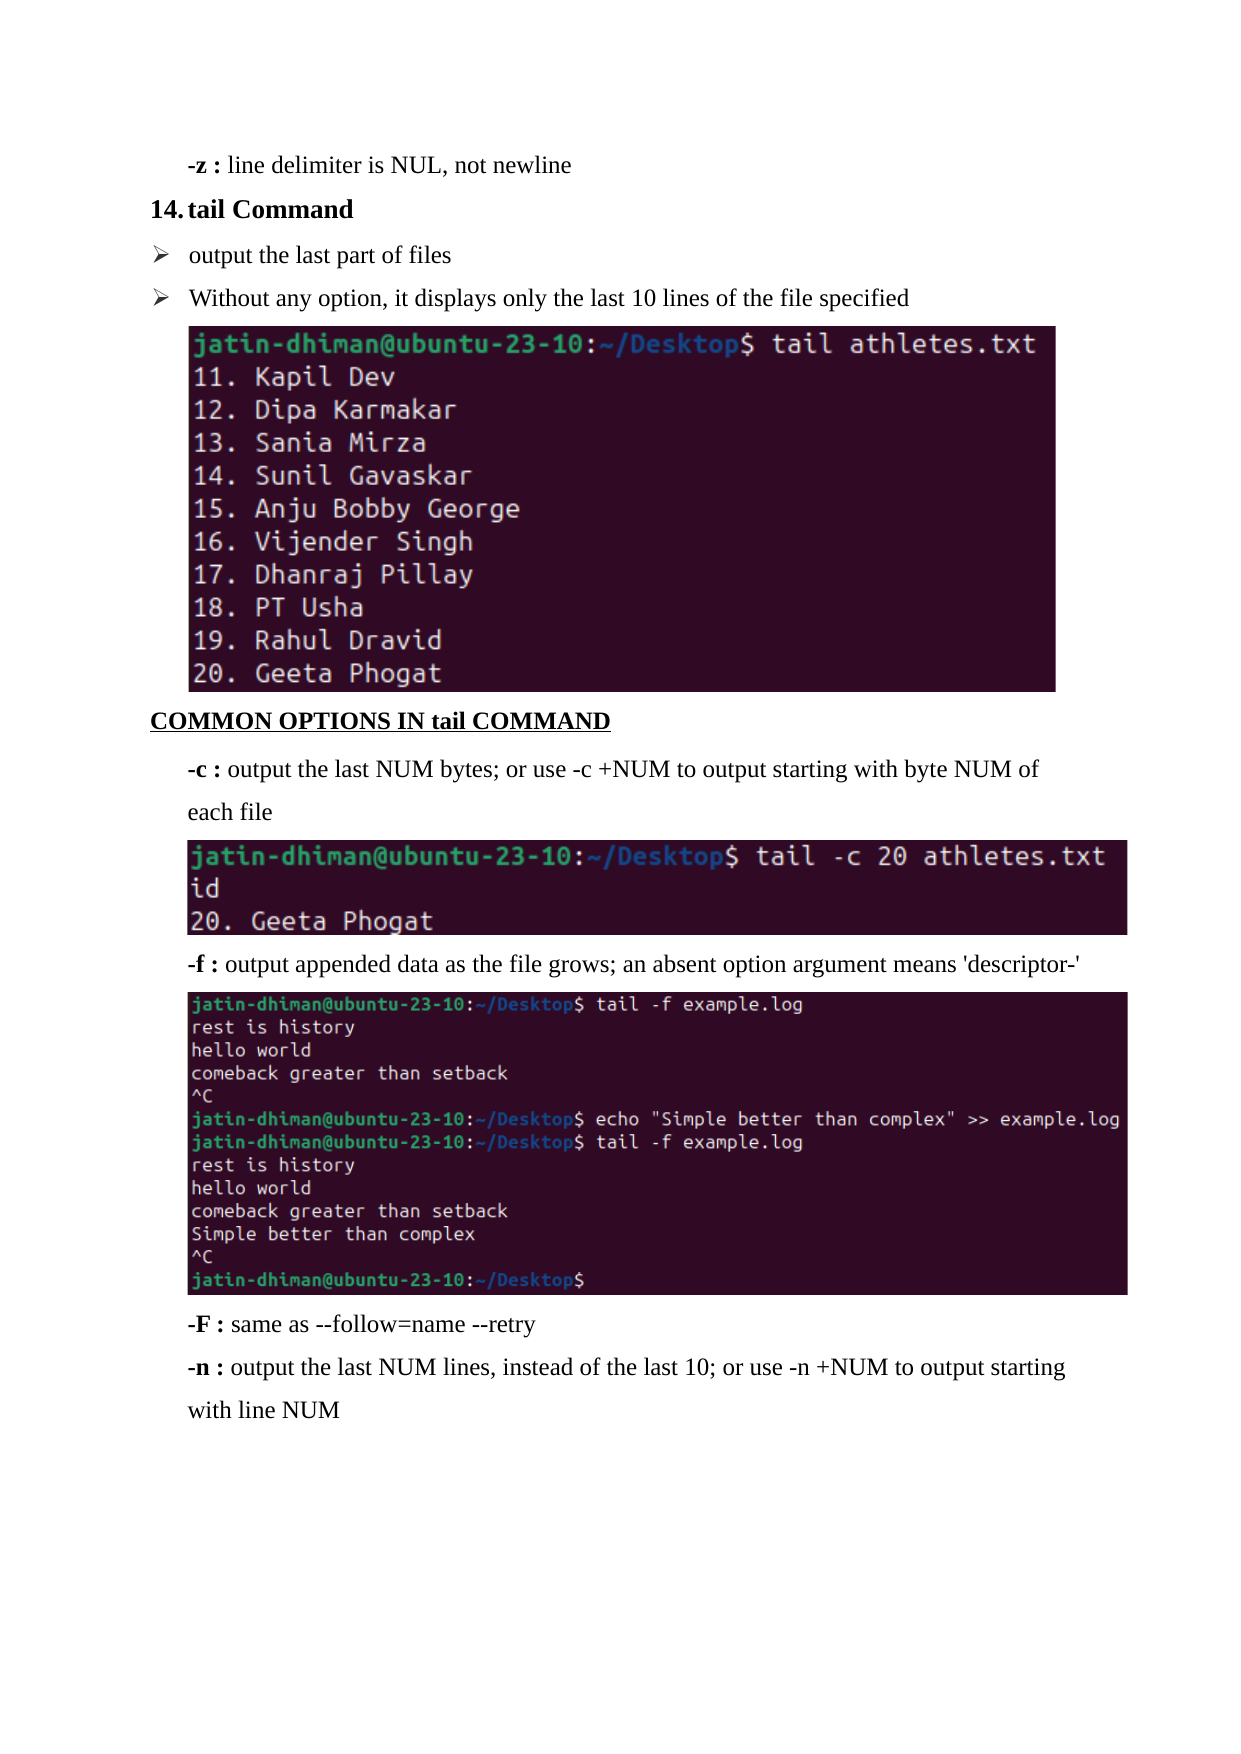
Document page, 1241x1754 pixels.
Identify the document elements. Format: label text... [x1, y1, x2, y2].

list output the last part of files [151, 240, 1090, 268]
list -F : same as --follow=name --retry [150, 1309, 1090, 1338]
picture [187, 840, 1128, 935]
list Without any option, it displays only the last 10 lines of the file specified [151, 283, 1090, 312]
picture [187, 992, 1128, 1295]
list -c : output the last NUM bytes; or use -c +NUM to output starting with byte NUM of each file [150, 754, 1090, 826]
text COMMON OPTIONS IN tail COMMAND [150, 706, 1090, 735]
list tail Command [150, 193, 1090, 224]
list -n : output the last NUM lines, instead of the last 10; or use -n +NUM to output starting with line NUM [150, 1352, 1090, 1424]
picture [188, 326, 1056, 692]
list -z : line delimiter is NUL, not newline [150, 150, 1090, 179]
list -f : output appended data as the file grows; an absent option argument means 'descriptor-' [150, 949, 1090, 978]
